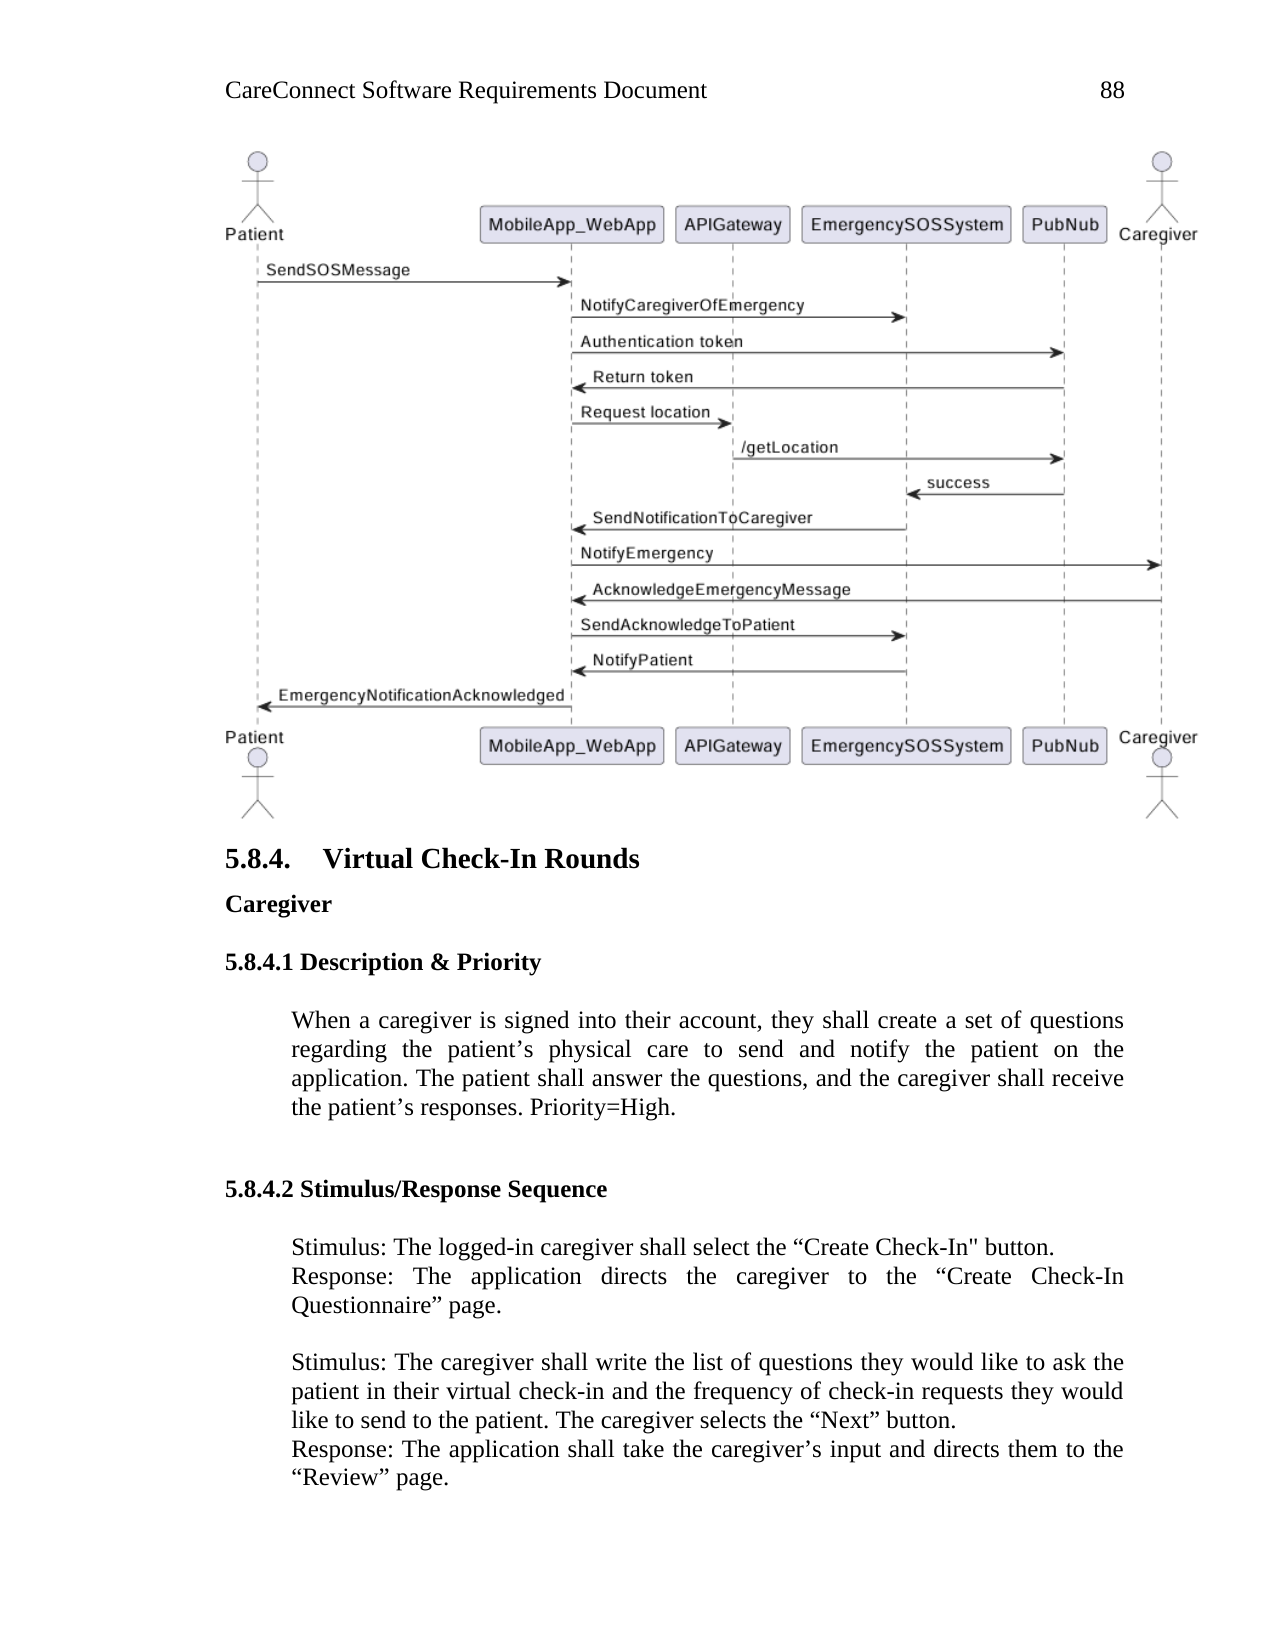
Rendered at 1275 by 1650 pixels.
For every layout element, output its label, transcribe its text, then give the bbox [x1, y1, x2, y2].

text Response: The application directs the caregiver to the “Create Check-In Questionnaire” page. [291, 1261, 1125, 1319]
text Stimulus: The caregiver shall write the list of questions they would like to ask the patient in their virtual check-in and the frequency of check-in requests they would like to send to the patient. The caregiver selects the “Next” button. [291, 1347, 1125, 1434]
text When a caregiver is signed into their account, they shall create a set of questions regarding the patient’s physical care to send and notify the patient on the application. The patient shall answer the questions, and the caregiver shall receive the patient’s responses. Priority=High. [291, 1005, 1125, 1120]
text Caregiver [225, 889, 1125, 917]
picture [225, 150, 1200, 821]
subtitle Virtual Check-In Rounds [225, 842, 1125, 875]
subtitle 5.8.4.1 Description & Priority [225, 947, 1125, 976]
text Response: The application shall take the caregiver’s input and directs them to the “Review” page. [291, 1434, 1125, 1491]
subtitle 5.8.4.2 Stimulus/Response Sequence [225, 1174, 1125, 1203]
text Stimulus: The logged-in caregiver shall select the “Create Check-In" button. [291, 1232, 1125, 1261]
